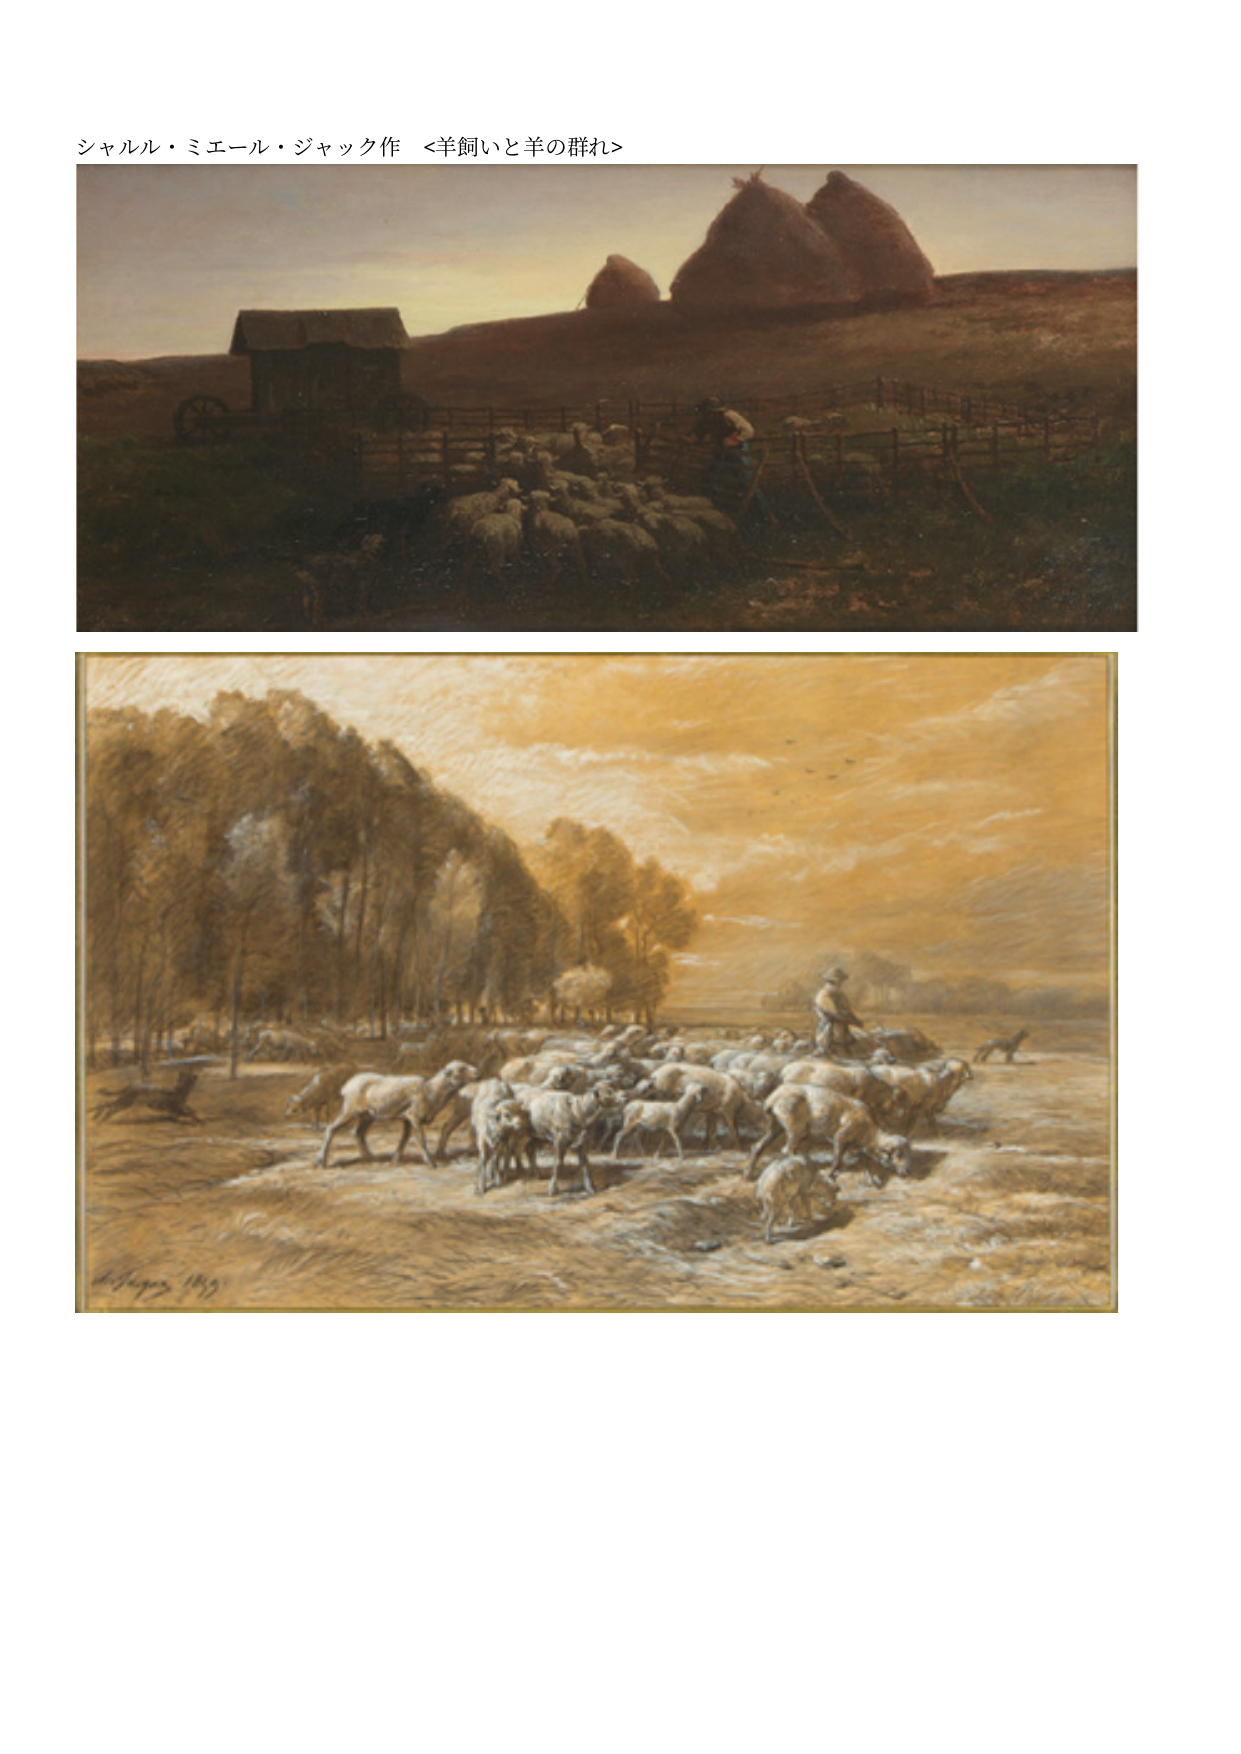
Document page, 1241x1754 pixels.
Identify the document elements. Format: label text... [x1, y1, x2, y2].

picture [75, 164, 1139, 632]
picture [75, 652, 1119, 1313]
text シャルル・ミエール・ジャック作 <羊飼いと羊の群れ> [75, 127, 1165, 164]
